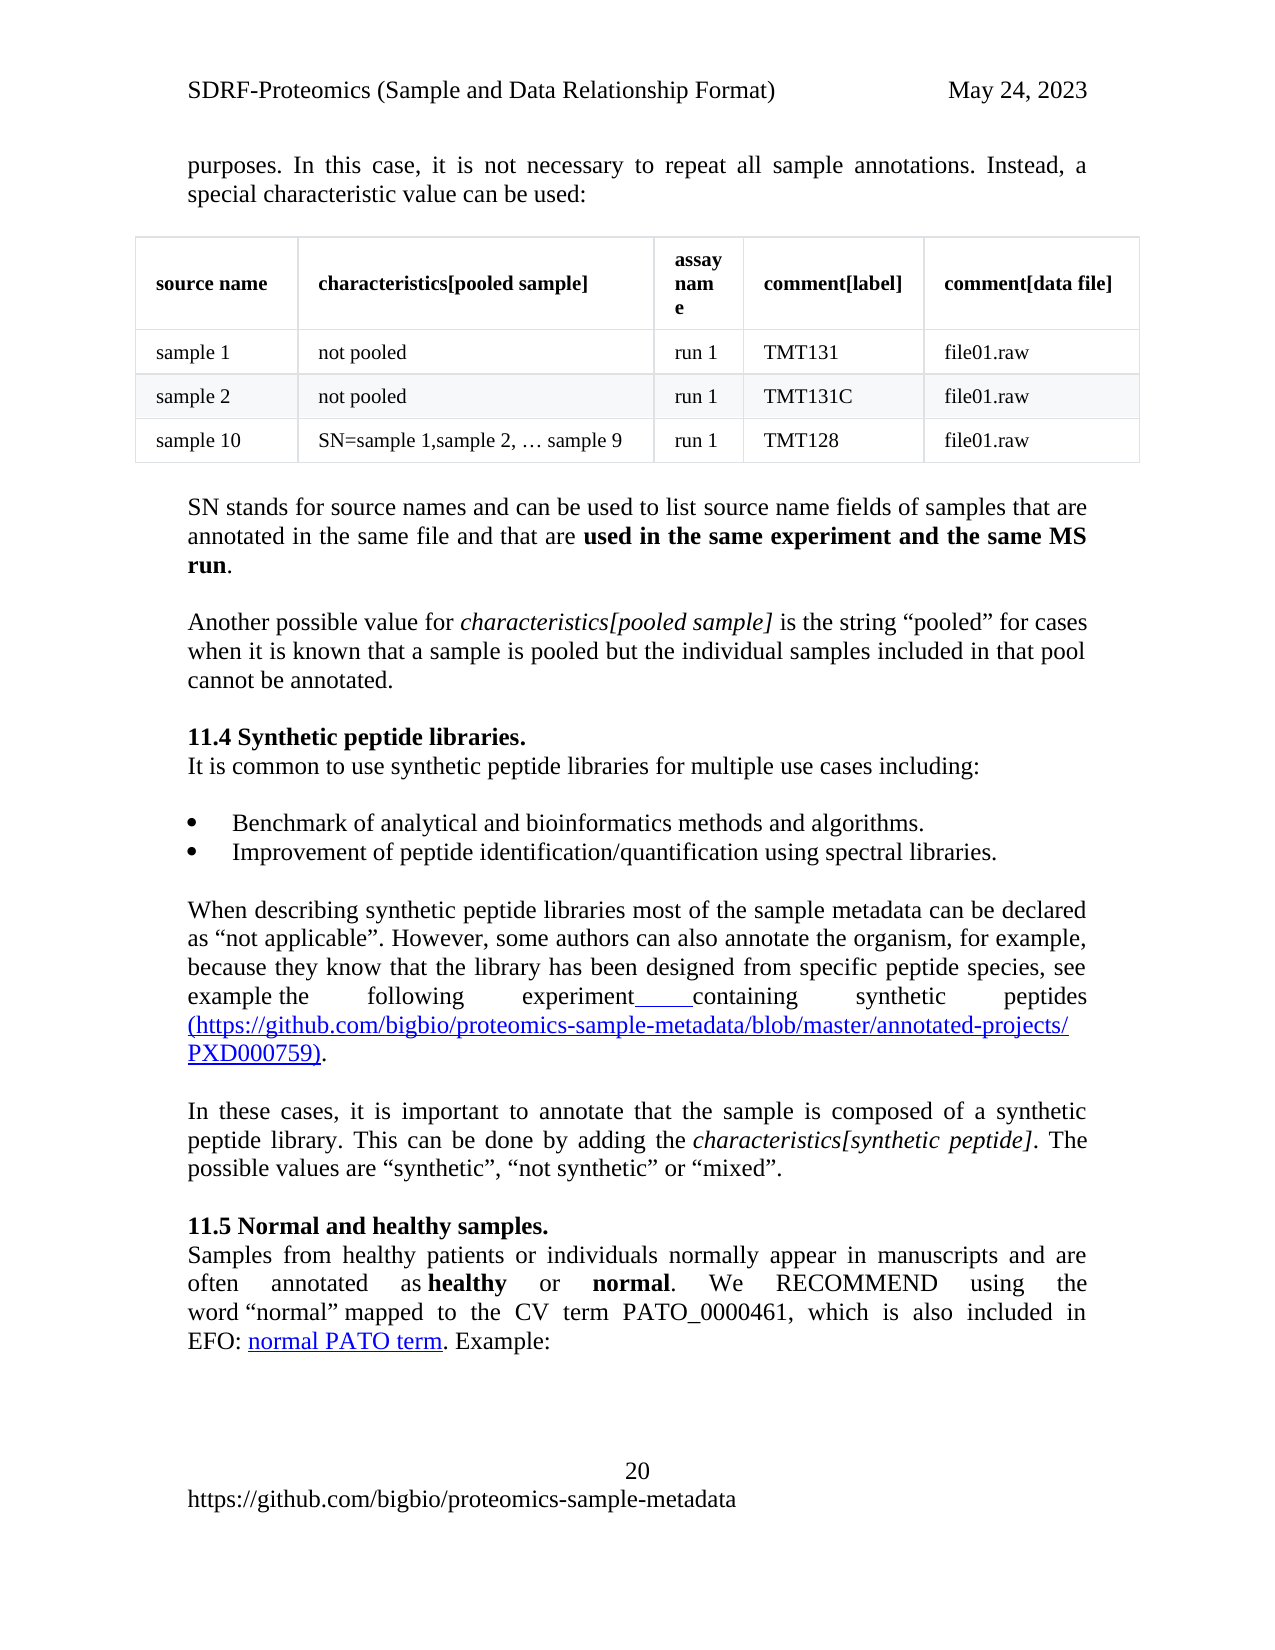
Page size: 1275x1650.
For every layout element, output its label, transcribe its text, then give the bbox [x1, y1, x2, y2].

table_cell file01.raw [925, 419, 1139, 462]
table_cell run 1 [655, 375, 743, 417]
text SN stands for source names and can be used to list source name fields of samples that are annotated in the same file and that are used in the same experiment and the same MS run. [187, 492, 1087, 578]
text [187, 150, 1087, 207]
table_cell TMT131C [744, 375, 923, 417]
subtitle 11.5 Normal and healthy samples. [187, 1211, 1087, 1240]
table_header source name [136, 238, 297, 329]
table_cell file01.raw [925, 330, 1139, 373]
table_header comment[data file] [925, 238, 1139, 329]
table_cell run 1 [655, 419, 743, 462]
table_cell sample 10 [136, 419, 297, 462]
table_cell file01.raw [925, 375, 1139, 417]
text Another possible value for characteristics[pooled sample] is the string “pooled” for cases when it is known that a sample is pooled but the individual samples included in that pool cannot be annotated. [187, 607, 1087, 693]
table_header characteristics[pooled sample] [299, 238, 653, 329]
text Samples from healthy patients or individuals normally appear in manuscripts and are often annotated as healthy or normal. We RECOMMEND using the word “normal” mapped to the CV term PATO_0000461, which is also included in EFO: normal PATO term. Example: [187, 1240, 1087, 1355]
table_cell sample 2 [136, 375, 297, 417]
table_header assay name [655, 238, 743, 329]
table_cell sample 1 [136, 330, 297, 373]
text When describing synthetic peptide libraries most of the sample metadata can be declared as “not applicable”. However, some authors can also annotate the organism, for example, because they know that the library has been designed from specific peptide species, see example the following experiment containing synthetic peptides (https://github.com/bigbio/proteomics-sample-metadata/blob/master/annotated-projects/PXD000759). [187, 895, 1087, 1067]
table_cell TMT128 [744, 419, 923, 462]
table_cell run 1 [655, 330, 743, 373]
list Benchmark of analytical and bioinformatics methods and algorithms. [187, 808, 1087, 837]
table_cell not pooled [299, 330, 653, 373]
table_header comment[label] [744, 238, 923, 329]
table_cell SN=sample 1,sample 2, …​ sample 9 [299, 419, 653, 462]
subtitle 11.4 Synthetic peptide libraries. [187, 722, 1087, 751]
table_cell TMT131 [744, 330, 923, 373]
text It is common to use synthetic peptide libraries for multiple use cases including: [187, 751, 1087, 780]
text In these cases, it is important to annotate that the sample is composed of a synthetic peptide library. This can be done by adding the characteristics[synthetic peptide]. The possible values are “synthetic”, “not synthetic” or “mixed”. [187, 1096, 1087, 1182]
table_cell not pooled [299, 375, 653, 417]
list Improvement of peptide identification/quantification using spectral libraries. [187, 837, 1087, 866]
